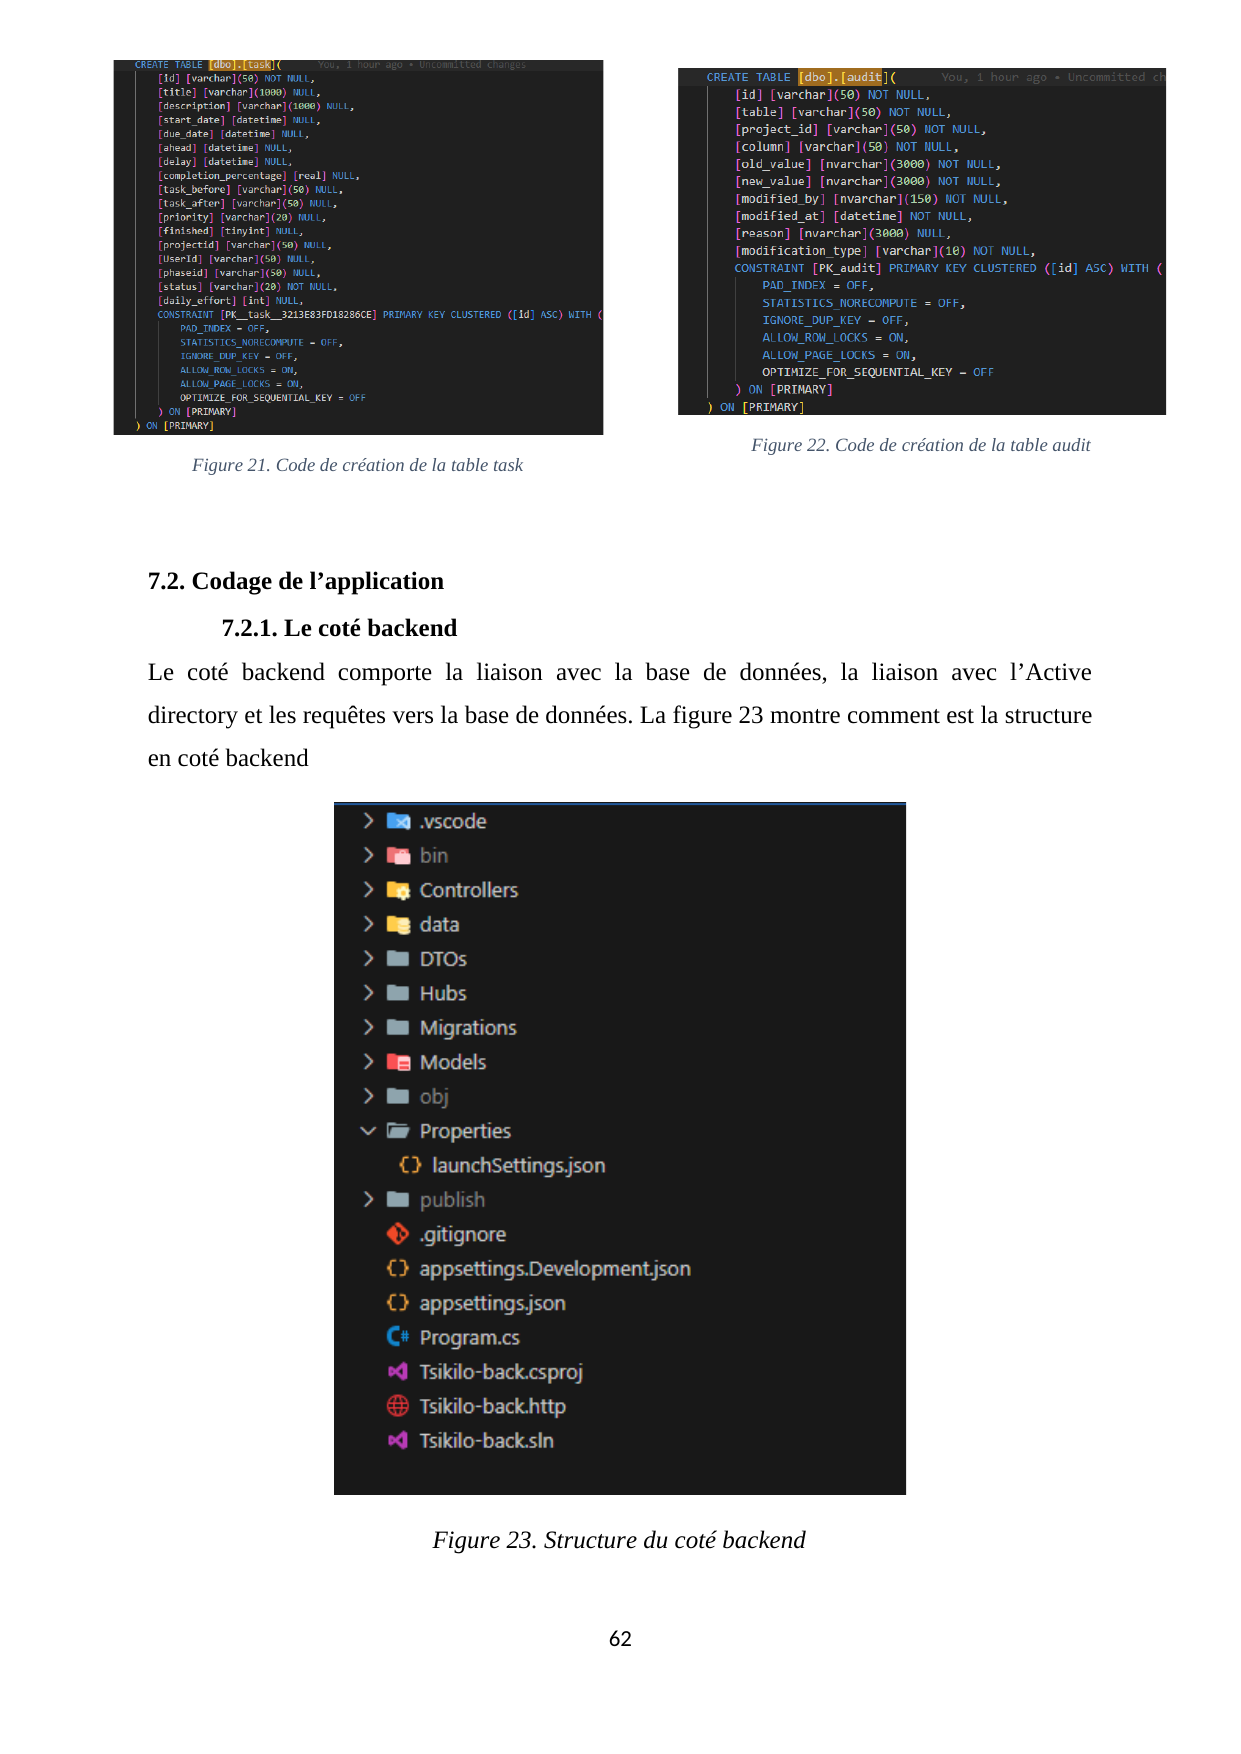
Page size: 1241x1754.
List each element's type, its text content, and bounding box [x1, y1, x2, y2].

text Figure 23. Structure du coté backend [148, 1526, 1093, 1554]
picture [678, 68, 1167, 415]
text Le coté backend comporte la liaison avec la base de données, la liaison avec l’Active directory et les requêtes vers la base de données. La figure 23 montre comment est la structure en coté backend [148, 657, 1093, 772]
picture [113, 60, 604, 435]
picture [334, 802, 907, 1495]
subtitle 7.2.1. Le coté backend [148, 613, 1093, 642]
subtitle 7.2. Codage de l’application [148, 566, 1093, 595]
